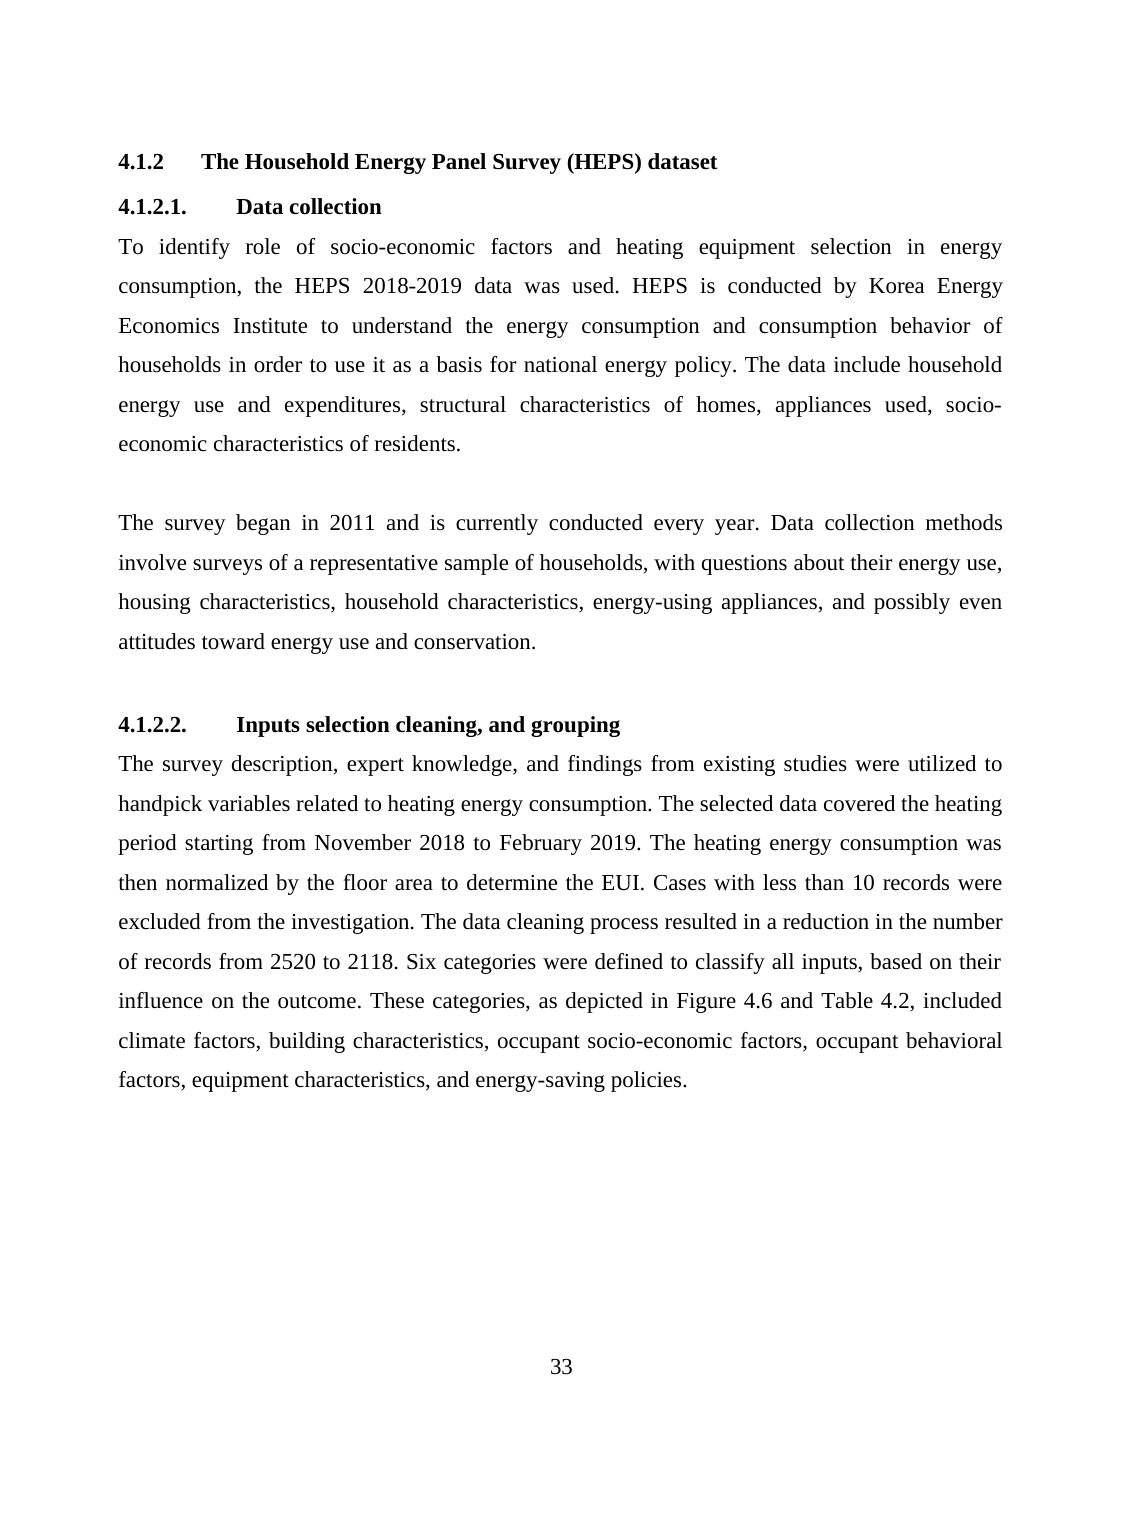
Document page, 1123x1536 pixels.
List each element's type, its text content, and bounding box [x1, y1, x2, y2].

text The survey description, expert knowledge, and findings from existing studies were utilized to handpick variables related to heating energy consumption. The selected data covered the heating period starting from November 2018 to February 2019. The heating energy consumption was then normalized by the floor area to determine the EUI. Cases with less than 10 records were excluded from the investigation. The data cleaning process resulted in a reduction in the number of records from 2520 to 2118. Six categories were defined to classify all inputs, based on their influence on the outcome. These categories, as depicted in Figure 4.6 and Table 4.2, included climate factors, building characteristics, occupant socio-economic factors, occupant behavioral factors, equipment characteristics, and energy-saving policies. [118, 750, 1004, 1092]
subtitle The Household Energy Panel Survey (HEPS) dataset [118, 148, 1004, 174]
text To identify role of socio-economic factors and heating equipment selection in energy consumption, the HEPS 2018-2019 data was used. HEPS is conducted by Korea Energy Economics Institute to understand the energy consumption and consumption behavior of households in order to use it as a basis for national energy policy. The data include household energy use and expenditures, structural characteristics of homes, appliances used, socio-economic characteristics of residents. [118, 233, 1004, 457]
subtitle Inputs selection cleaning, and grouping [118, 711, 1004, 737]
subtitle Data collection [118, 193, 1004, 220]
text The survey began in 2011 and is currently conducted every year. Data collection methods involve surveys of a representative sample of households, with questions about their energy use, housing characteristics, household characteristics, energy-using appliances, and possibly even attitudes toward energy use and conservation. [118, 509, 1004, 654]
